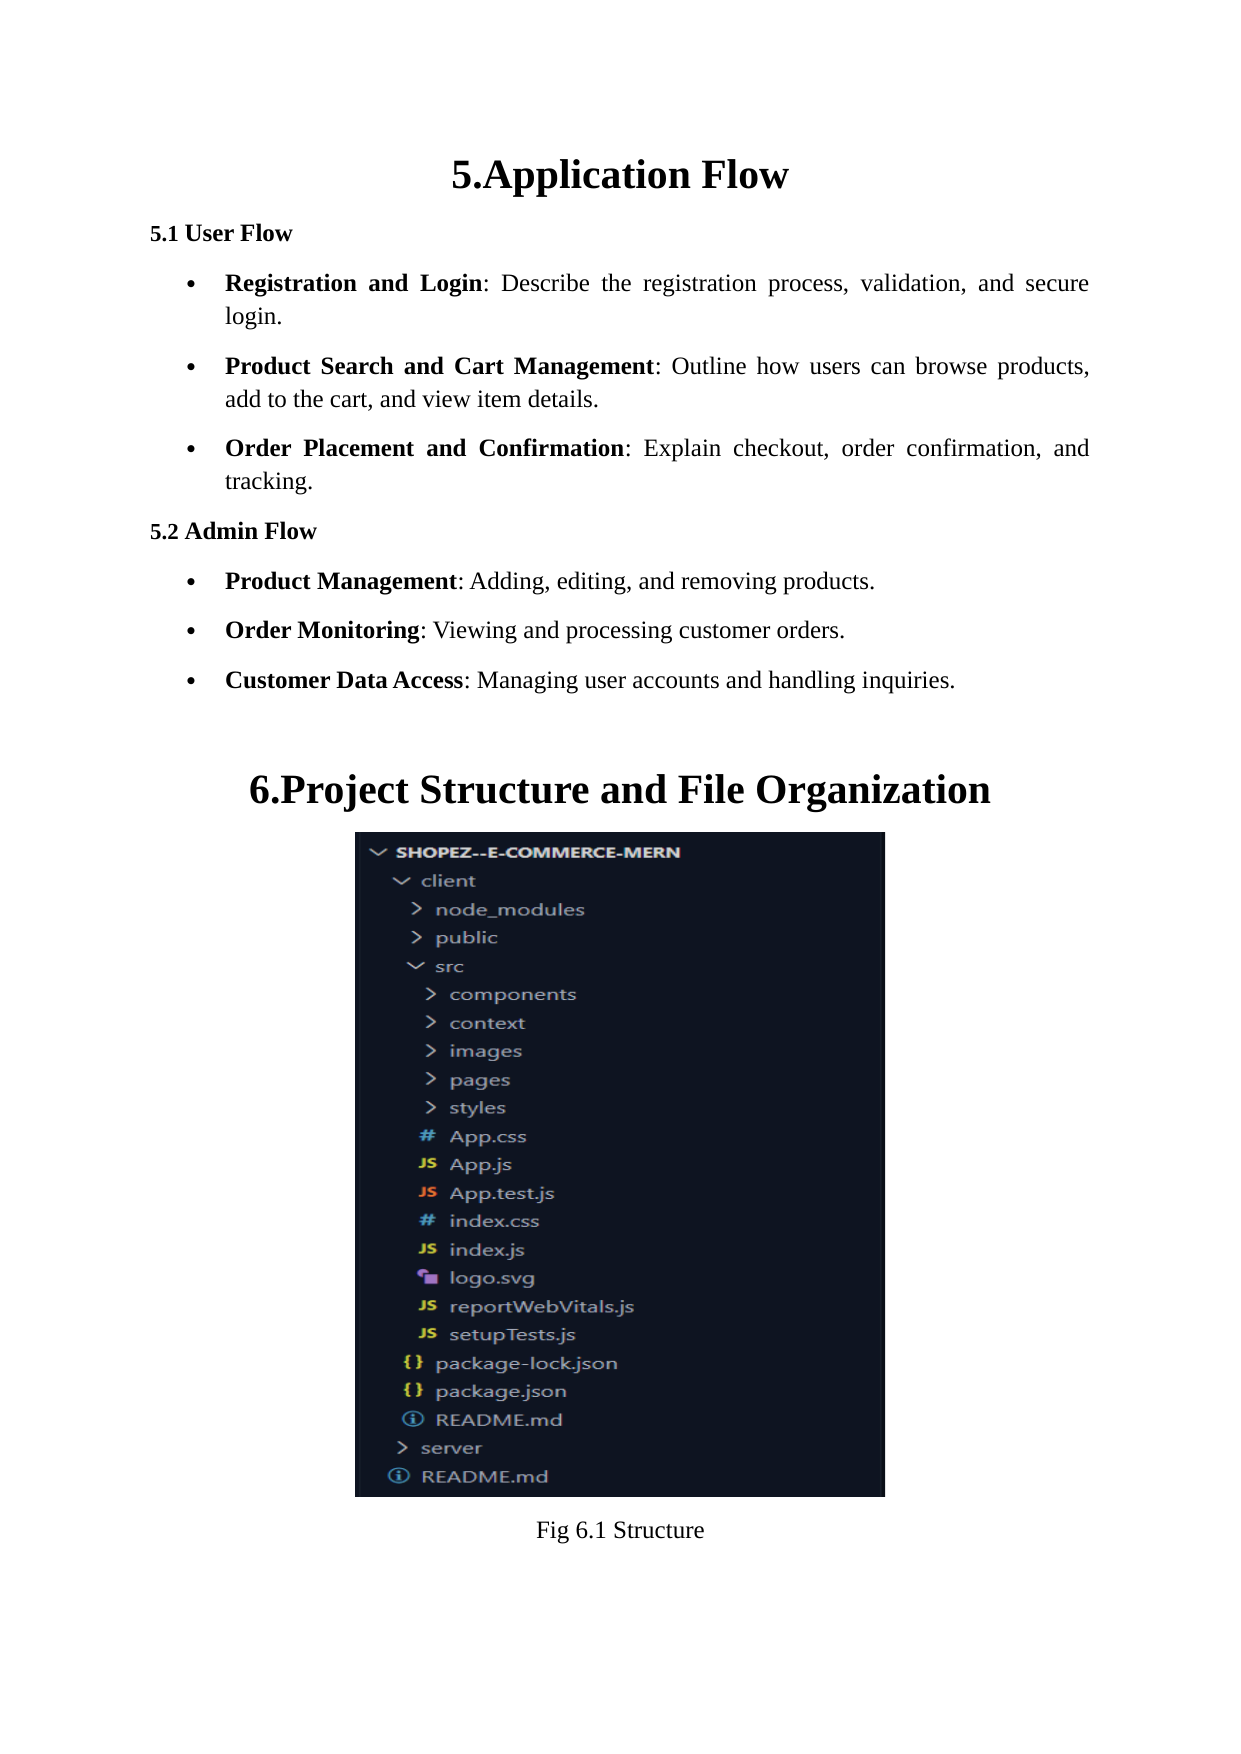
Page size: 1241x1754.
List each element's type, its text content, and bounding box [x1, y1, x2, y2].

list Order Placement and Confirmation: Explain checkout, order confirmation, and tracking. [187, 433, 1090, 495]
list Product Search and Cart Management: Outline how users can browse products, add to the cart, and view item details. [187, 351, 1090, 412]
list Product Management: Adding, editing, and removing products. [187, 566, 1090, 594]
text Fig 6.1 Structure [150, 1516, 1090, 1544]
list Registration and Login: Describe the registration process, validation, and secure login. [187, 268, 1090, 330]
list Customer Data Access: Managing user accounts and handling inquiries. [187, 665, 1090, 694]
text 5.Application Flow [150, 150, 1090, 198]
picture [355, 832, 886, 1497]
text 6.Project Structure and File Organization [150, 764, 1090, 812]
text 5.2 Admin Flow [150, 516, 1090, 545]
list Order Monitoring: Viewing and processing customer orders. [187, 616, 1090, 644]
text 5.1 User Flow [150, 218, 1090, 247]
